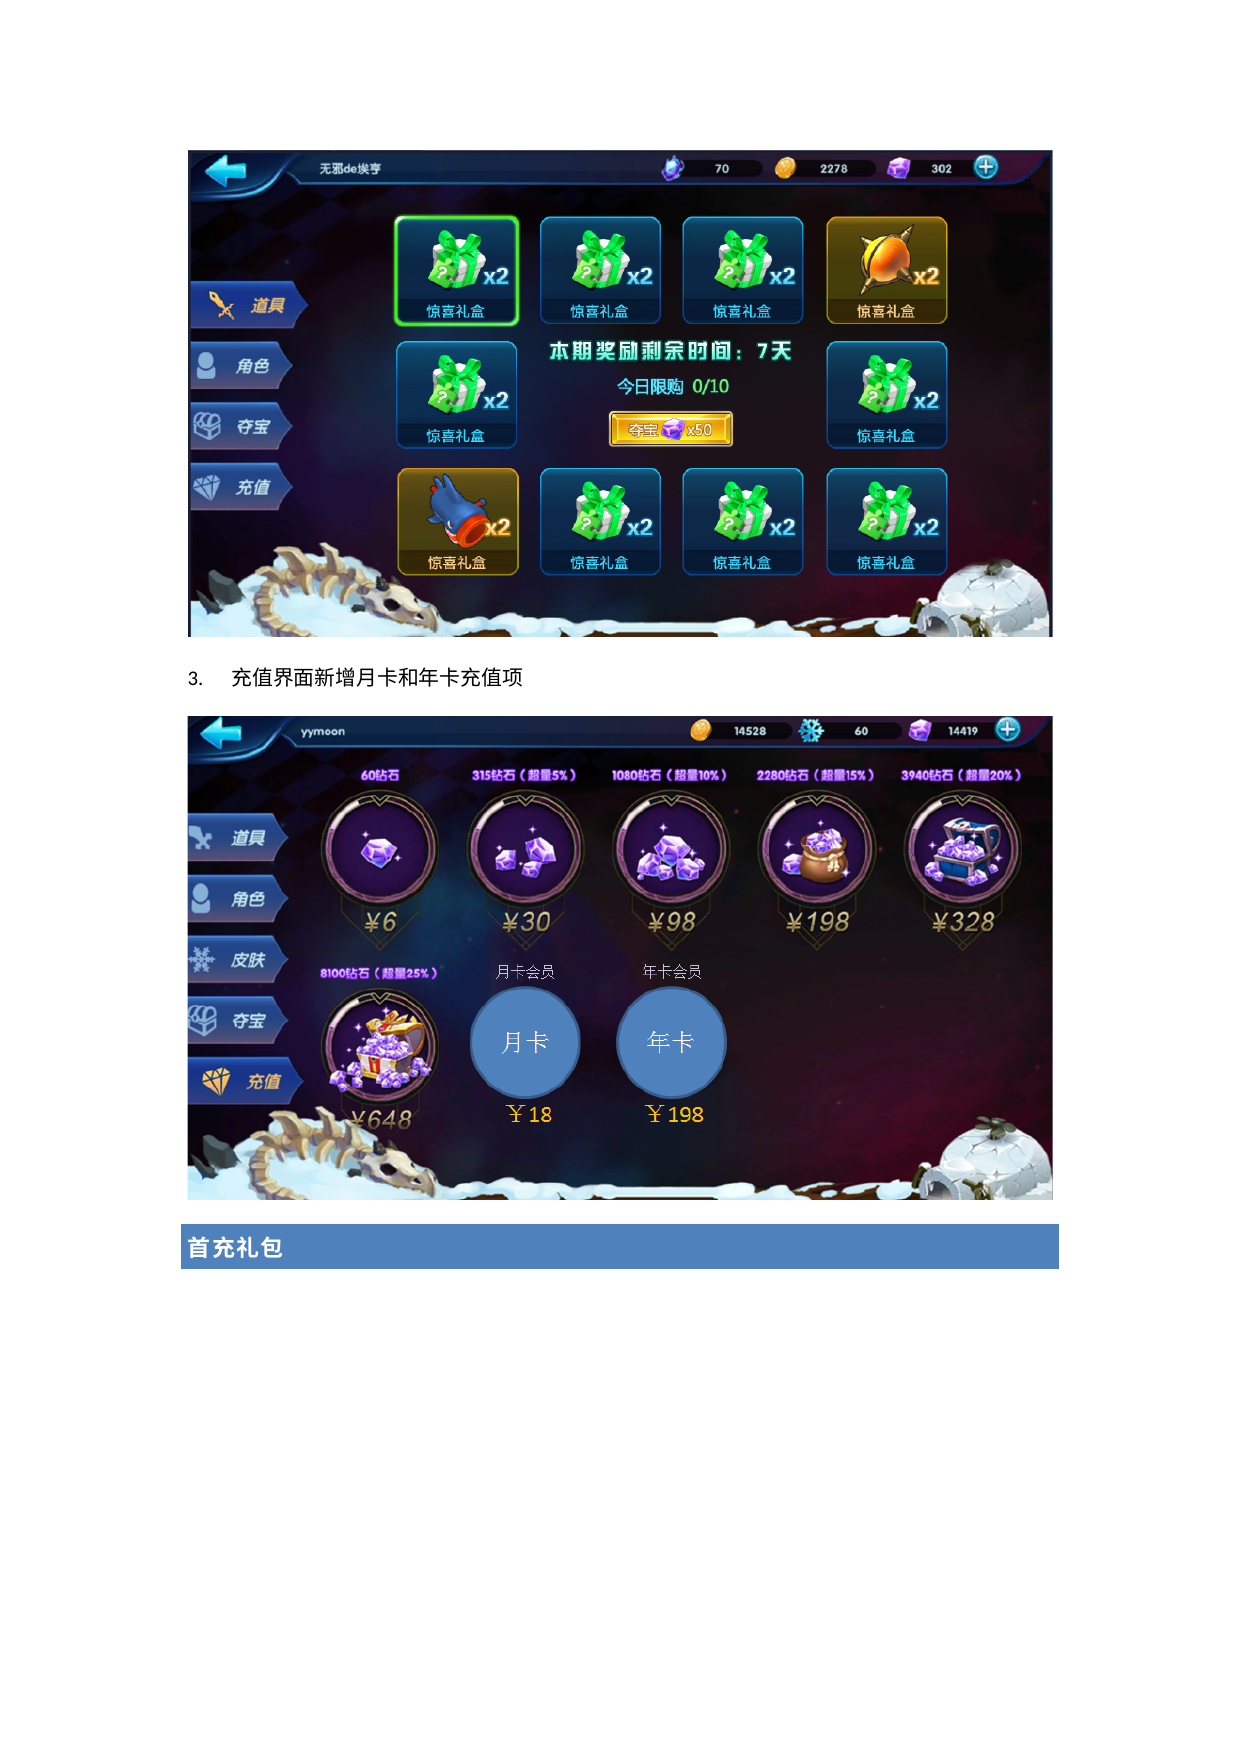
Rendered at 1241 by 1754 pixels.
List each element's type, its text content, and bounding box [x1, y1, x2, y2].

picture [187, 716, 1053, 1200]
subtitle 首充礼包 [188, 1230, 1053, 1263]
picture [187, 150, 1053, 637]
list 充值界面新增月卡和年卡充值项 [187, 661, 1053, 691]
